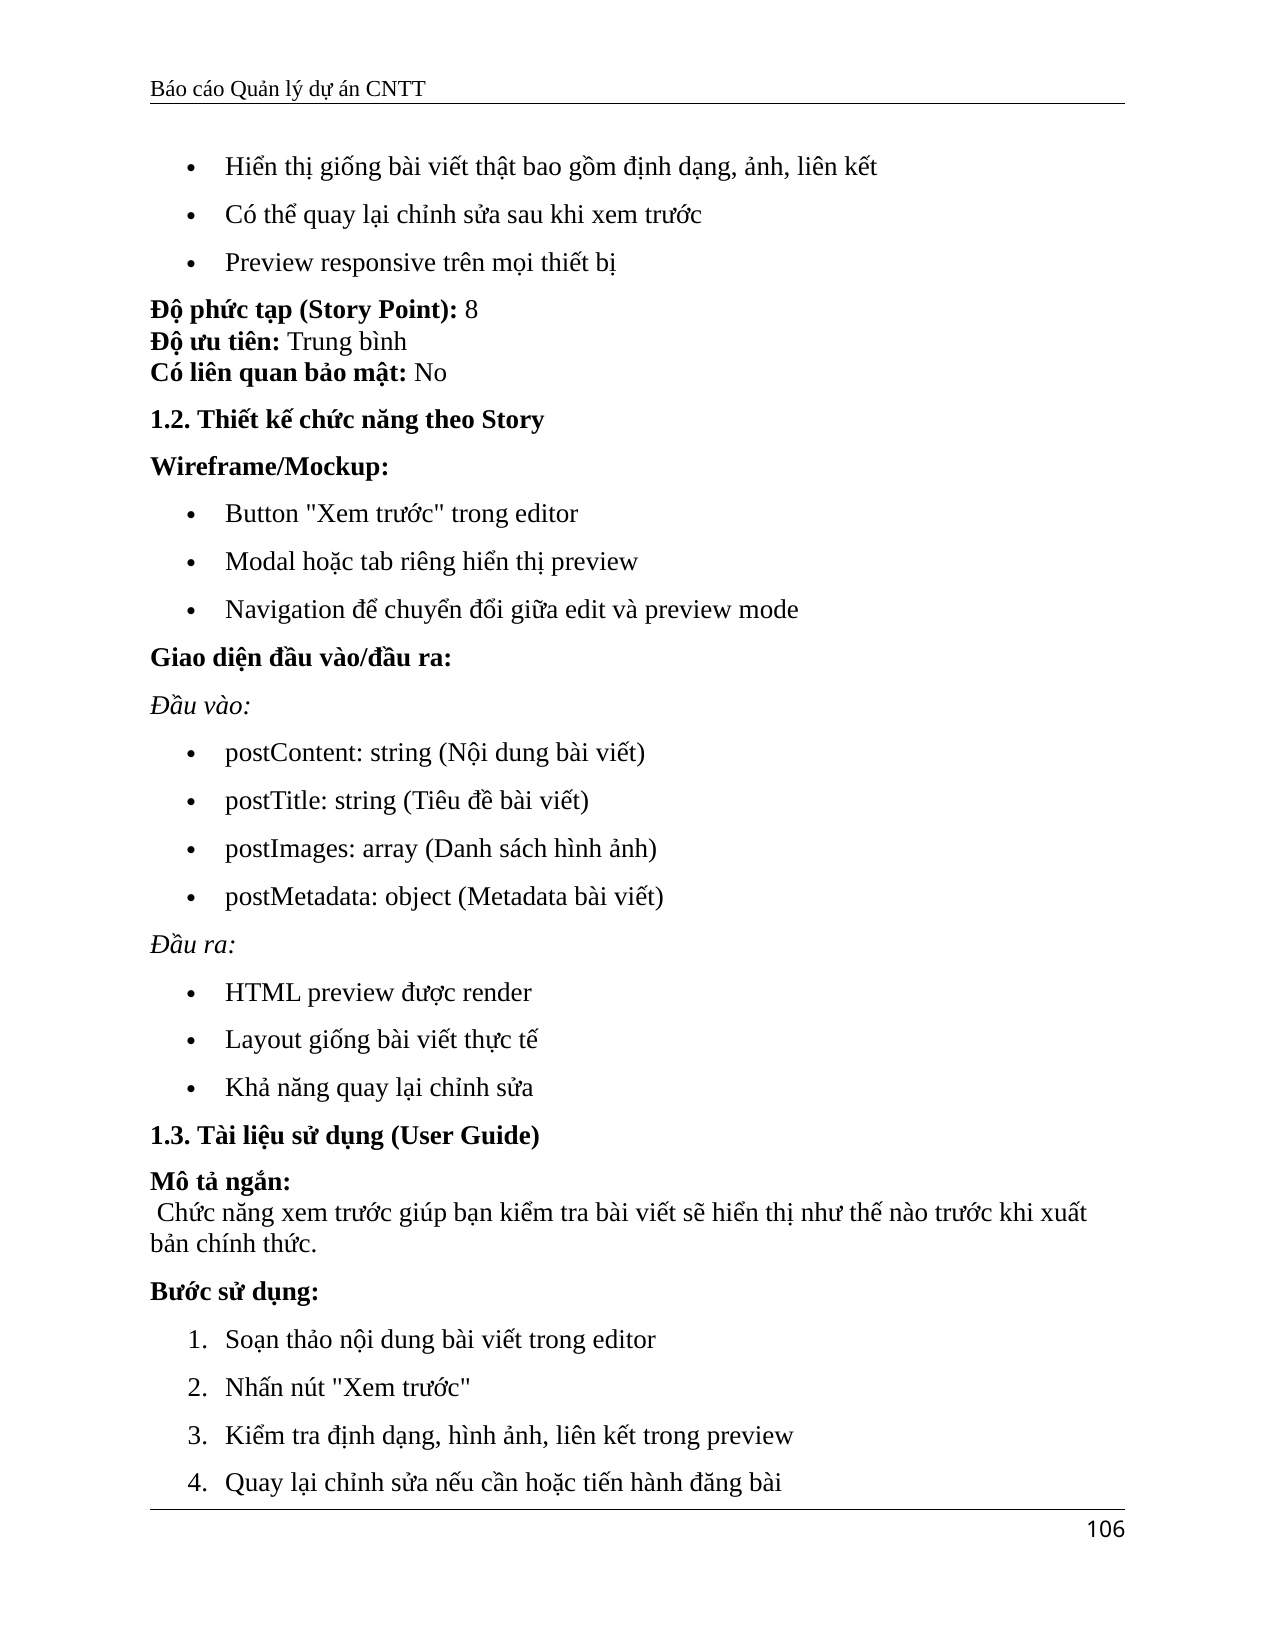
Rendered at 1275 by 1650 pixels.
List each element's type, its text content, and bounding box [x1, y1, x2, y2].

list Soạn thảo nội dung bài viết trong editor [187, 1323, 1125, 1354]
list Quay lại chỉnh sửa nếu cần hoặc tiến hành đăng bài [187, 1467, 1125, 1498]
list postImages: array (Danh sách hình ảnh) [187, 832, 1125, 863]
list postMetadata: object (Metadata bài viết) [187, 880, 1125, 911]
list Có thể quay lại chỉnh sửa sau khi xem trước [187, 198, 1125, 229]
list postTitle: string (Tiêu đề bài viết) [187, 784, 1125, 816]
text Đầu ra: [150, 928, 1125, 959]
text Đầu vào: [150, 689, 1125, 720]
list Kiểm tra định dạng, hình ảnh, liên kết trong preview [187, 1419, 1125, 1450]
list Nhấn nút "Xem trước" [187, 1371, 1125, 1402]
list Layout giống bài viết thực tế [187, 1023, 1125, 1054]
list HTML preview được render [187, 976, 1125, 1007]
list Modal hoặc tab riêng hiển thị preview [187, 545, 1125, 576]
subtitle 1.3. Tài liệu sử dụng (User Guide) [150, 1119, 1125, 1150]
subtitle 1.2. Thiết kế chức năng theo Story [150, 403, 1125, 435]
text Bước sử dụng: [150, 1275, 1125, 1306]
text Độ phức tạp (Story Point): 8 Độ ưu tiên: Trung bình Có liên quan bảo mật: No [150, 293, 1125, 387]
text Mô tả ngắn: Chức năng xem trước giúp bạn kiểm tra bài viết sẽ hiển thị như thế nào trước khi xuất bản chính thức. [150, 1165, 1125, 1259]
list Preview responsive trên mọi thiết bị [187, 246, 1125, 277]
list Khả năng quay lại chỉnh sửa [187, 1071, 1125, 1102]
list Navigation để chuyển đổi giữa edit và preview mode [187, 593, 1125, 624]
list Hiển thị giống bài viết thật bao gồm định dạng, ảnh, liên kết [187, 150, 1125, 181]
list postContent: string (Nội dung bài viết) [187, 737, 1125, 768]
list Button "Xem trước" trong editor [187, 497, 1125, 529]
text Wireframe/Mockup: [150, 450, 1125, 481]
text Giao diện đầu vào/đầu ra: [150, 641, 1125, 672]
